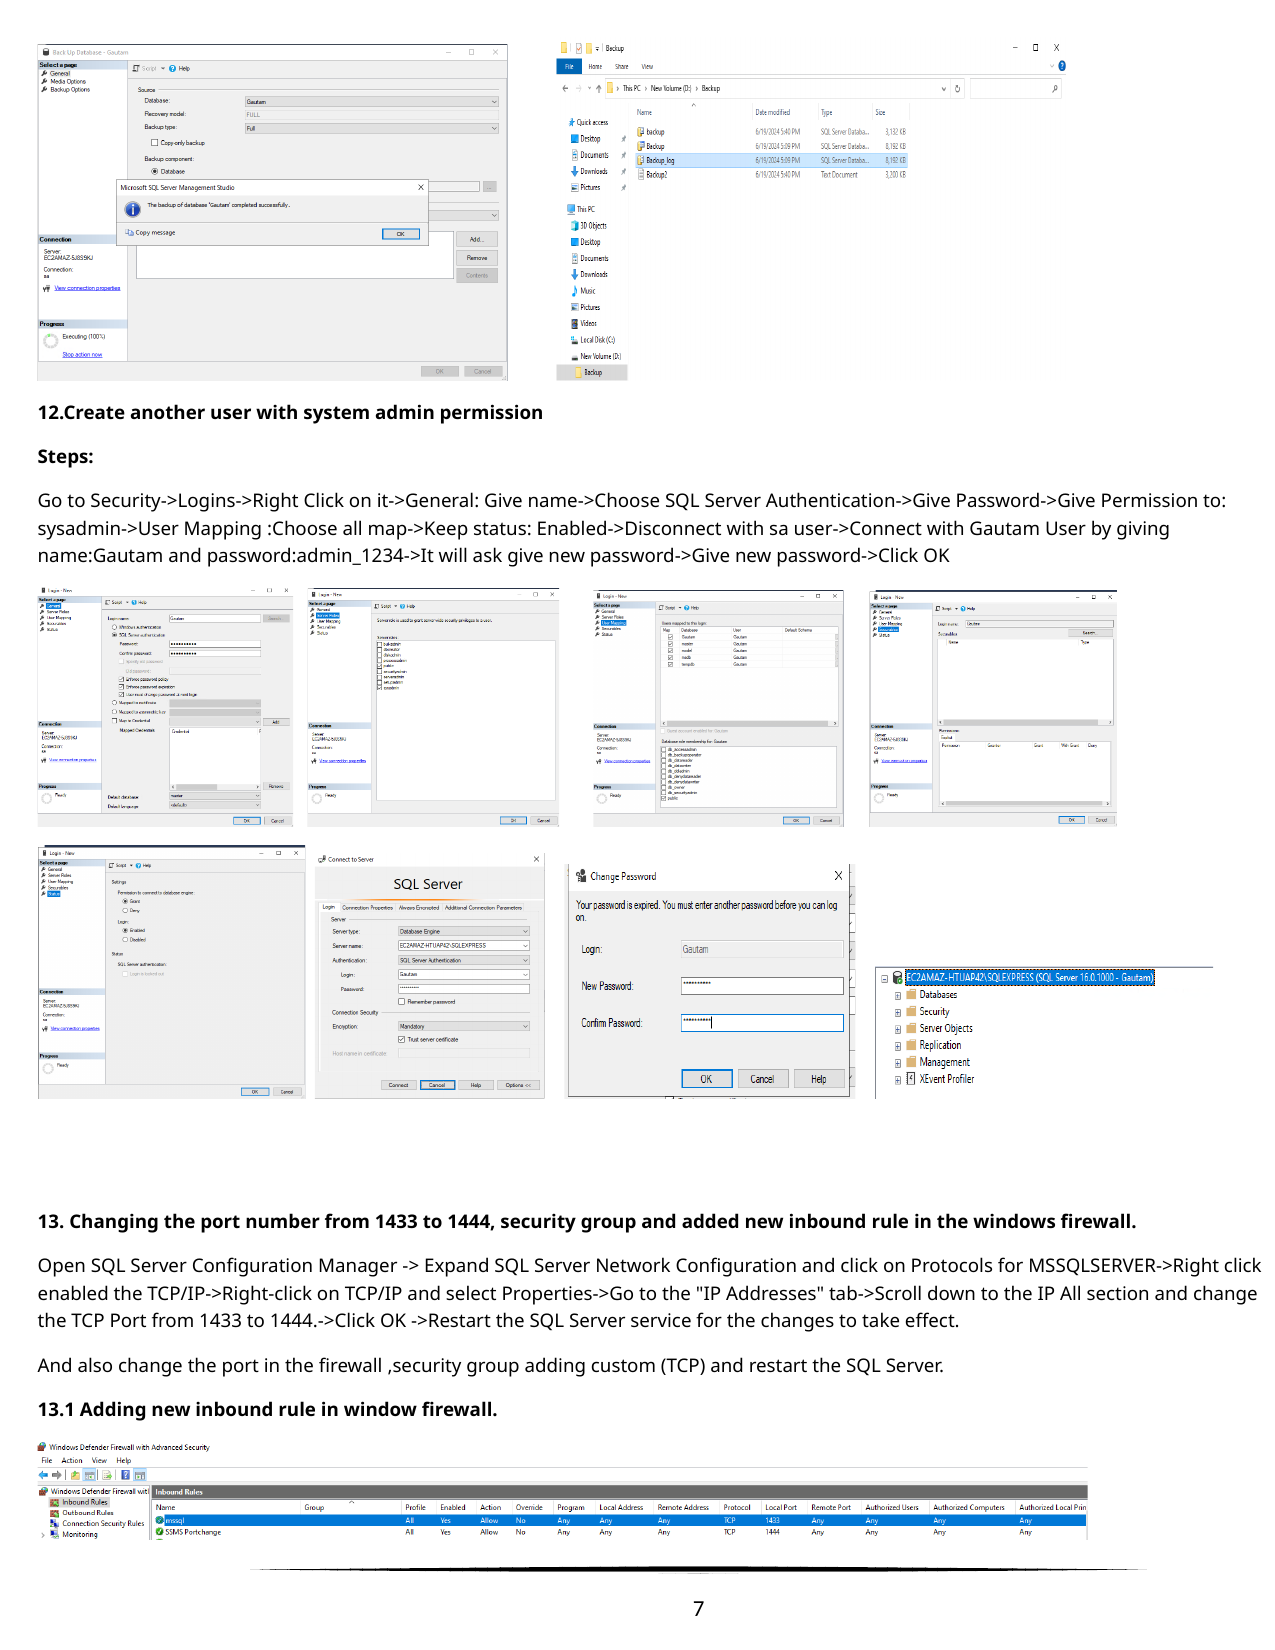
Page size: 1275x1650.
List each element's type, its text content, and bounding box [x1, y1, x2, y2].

picture [250, 1565, 1147, 1574]
text And also change the port in the firewall ,security group adding custom (TCP) and restart the SQL Server. [37, 1352, 1266, 1377]
text 12.Create another user with system admin permission [37, 399, 1266, 424]
picture [875, 966, 1214, 1099]
text Open SQL Server Configuration Manager -> Expand SQL Server Network Configuration and click on Protocols for MSSQLSERVER->Right click enabled the TCP/IP->Right-click on TCP/IP and select Properties->Go to the "IP Addresses" tab->Scroll down to the IP All section and change the TCP Port from 1433 to 1444.->Click OK ->Restart the SQL Server service for the changes to take effect. [37, 1253, 1266, 1333]
text 13.1 Adding new inbound rule in window firewall. [37, 1396, 1266, 1422]
text 13. Changing the port number from 1433 to 1444, security group and added new inbound rule in the windows firewall. [37, 1208, 1266, 1234]
picture [307, 588, 560, 827]
picture [37, 845, 306, 1099]
picture [314, 853, 545, 1099]
picture [564, 864, 856, 1099]
text Steps: [37, 443, 1266, 469]
text Go to Security->Logins->Right Click on it->General: Give name->Choose SQL Server Authentication->Give Password->Give Permission to: sysadmin->User Mapping :Choose all map->Keep status: Enabled->Disconnect with sa user->Connect with Gautam User by giving name:Gautam and password:admin_1234->It will ask give new password->Give new password->Click OK [37, 487, 1266, 568]
picture [37, 586, 294, 827]
picture [867, 590, 1117, 827]
